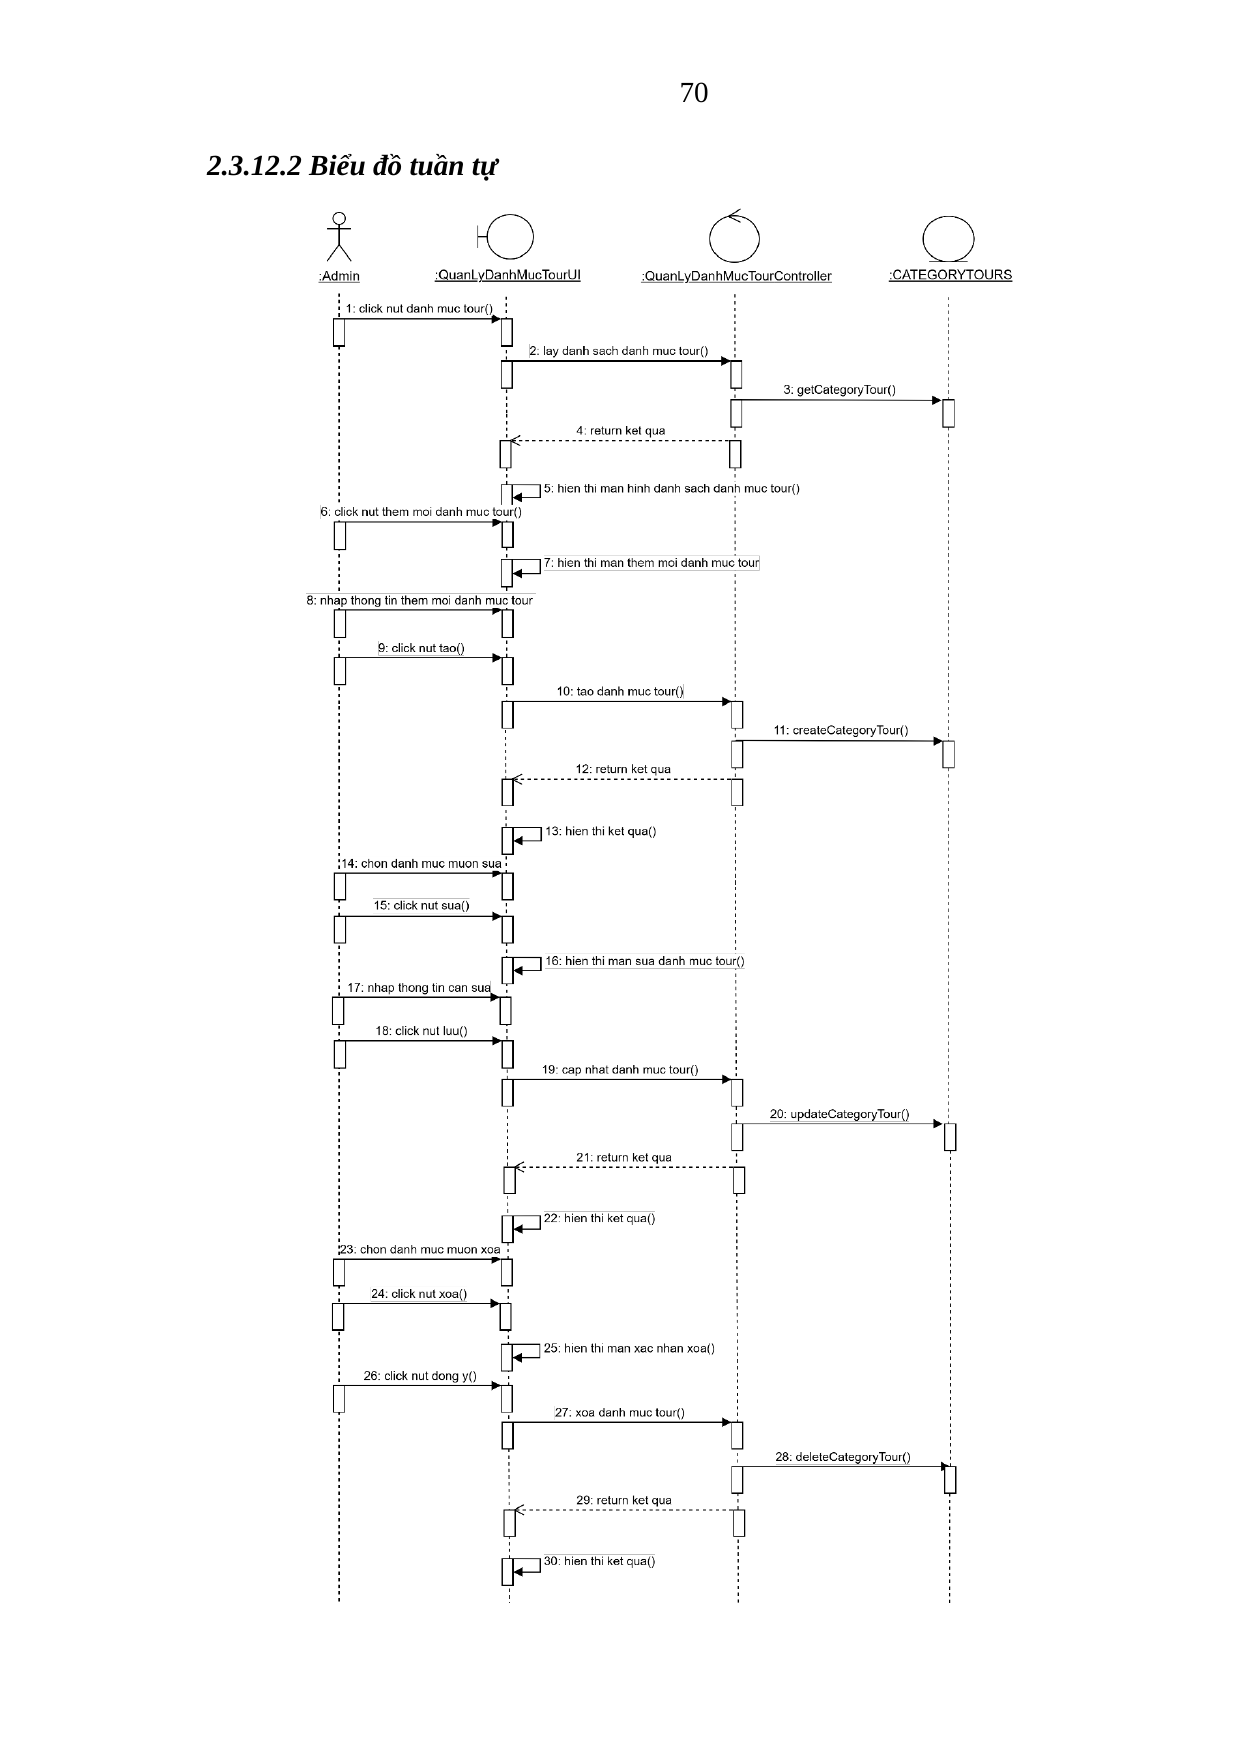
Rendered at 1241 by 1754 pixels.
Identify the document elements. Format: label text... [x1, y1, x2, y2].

subtitle 2.3.12.2 Biểu đồ tuần tự [207, 148, 1122, 181]
picture [295, 198, 1034, 1603]
